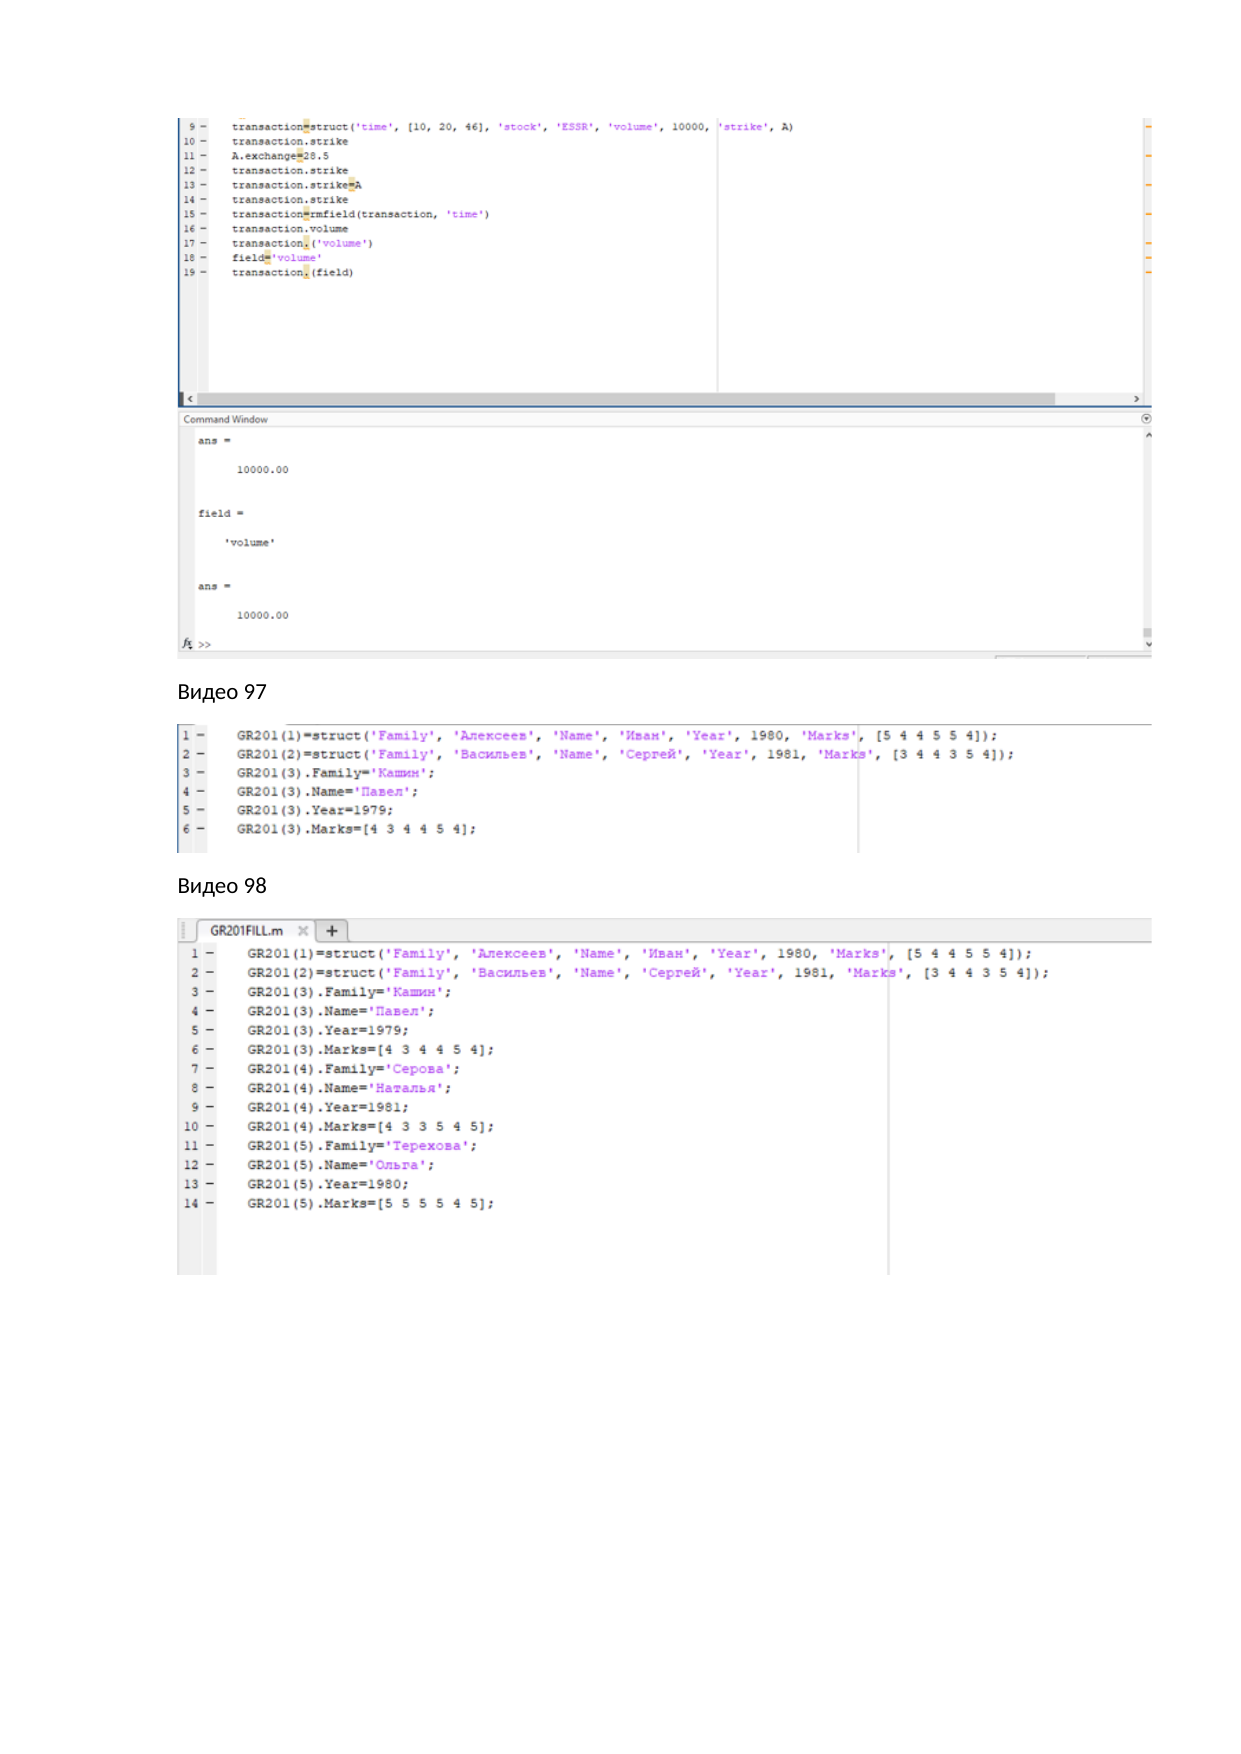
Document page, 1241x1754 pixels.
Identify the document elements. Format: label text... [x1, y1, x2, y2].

picture [177, 918, 1152, 1275]
picture [177, 118, 1152, 659]
text Видео 98 [177, 872, 1152, 900]
picture [177, 724, 1152, 853]
text Видео 97 [177, 677, 1152, 705]
